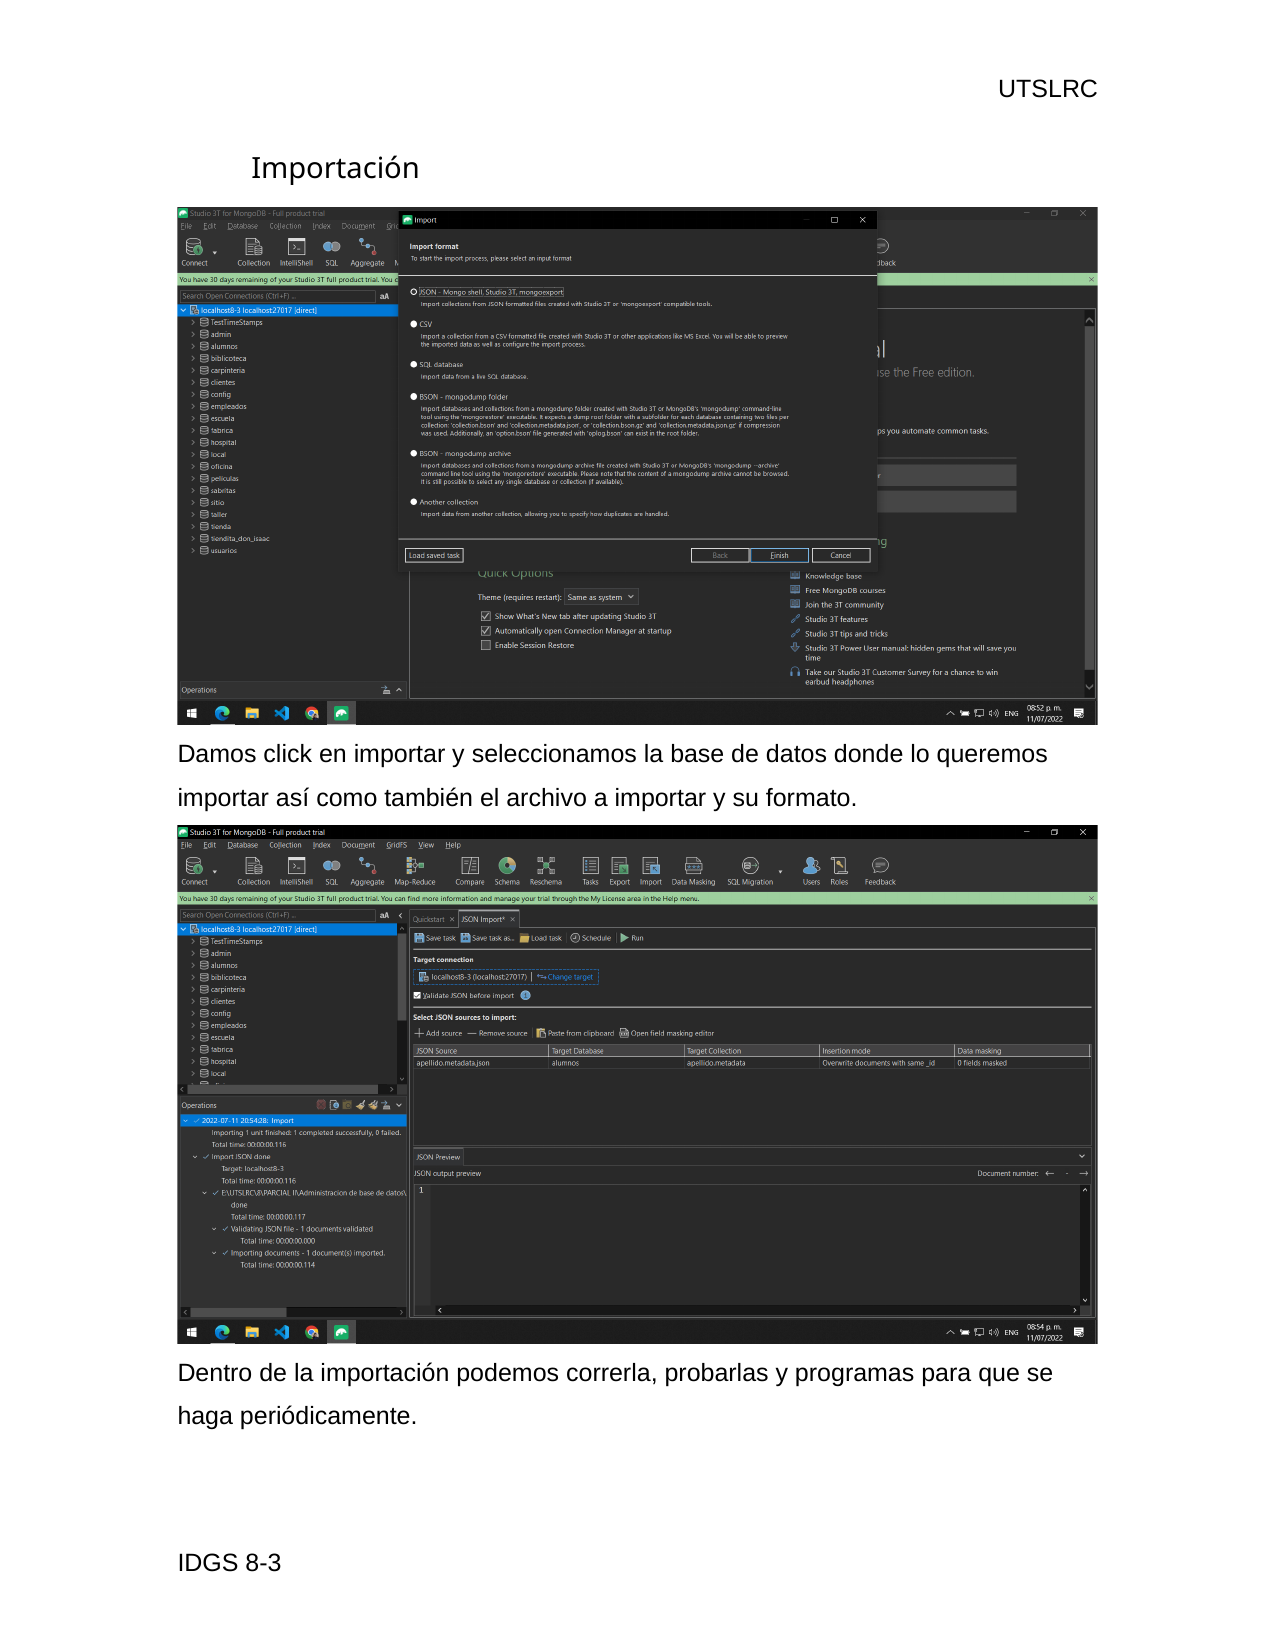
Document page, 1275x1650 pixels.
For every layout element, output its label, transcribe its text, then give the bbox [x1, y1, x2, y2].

text Damos click en importar y seleccionamos la base de datos donde lo queremos importar así como también el archivo a importar y su formato. [177, 725, 1098, 825]
picture [177, 207, 1098, 725]
text Importación [177, 148, 1098, 187]
text Dentro de la importación podemos correrla, probarlas y programas para que se haga periódicamente. [177, 1358, 1098, 1430]
picture [177, 825, 1098, 1344]
